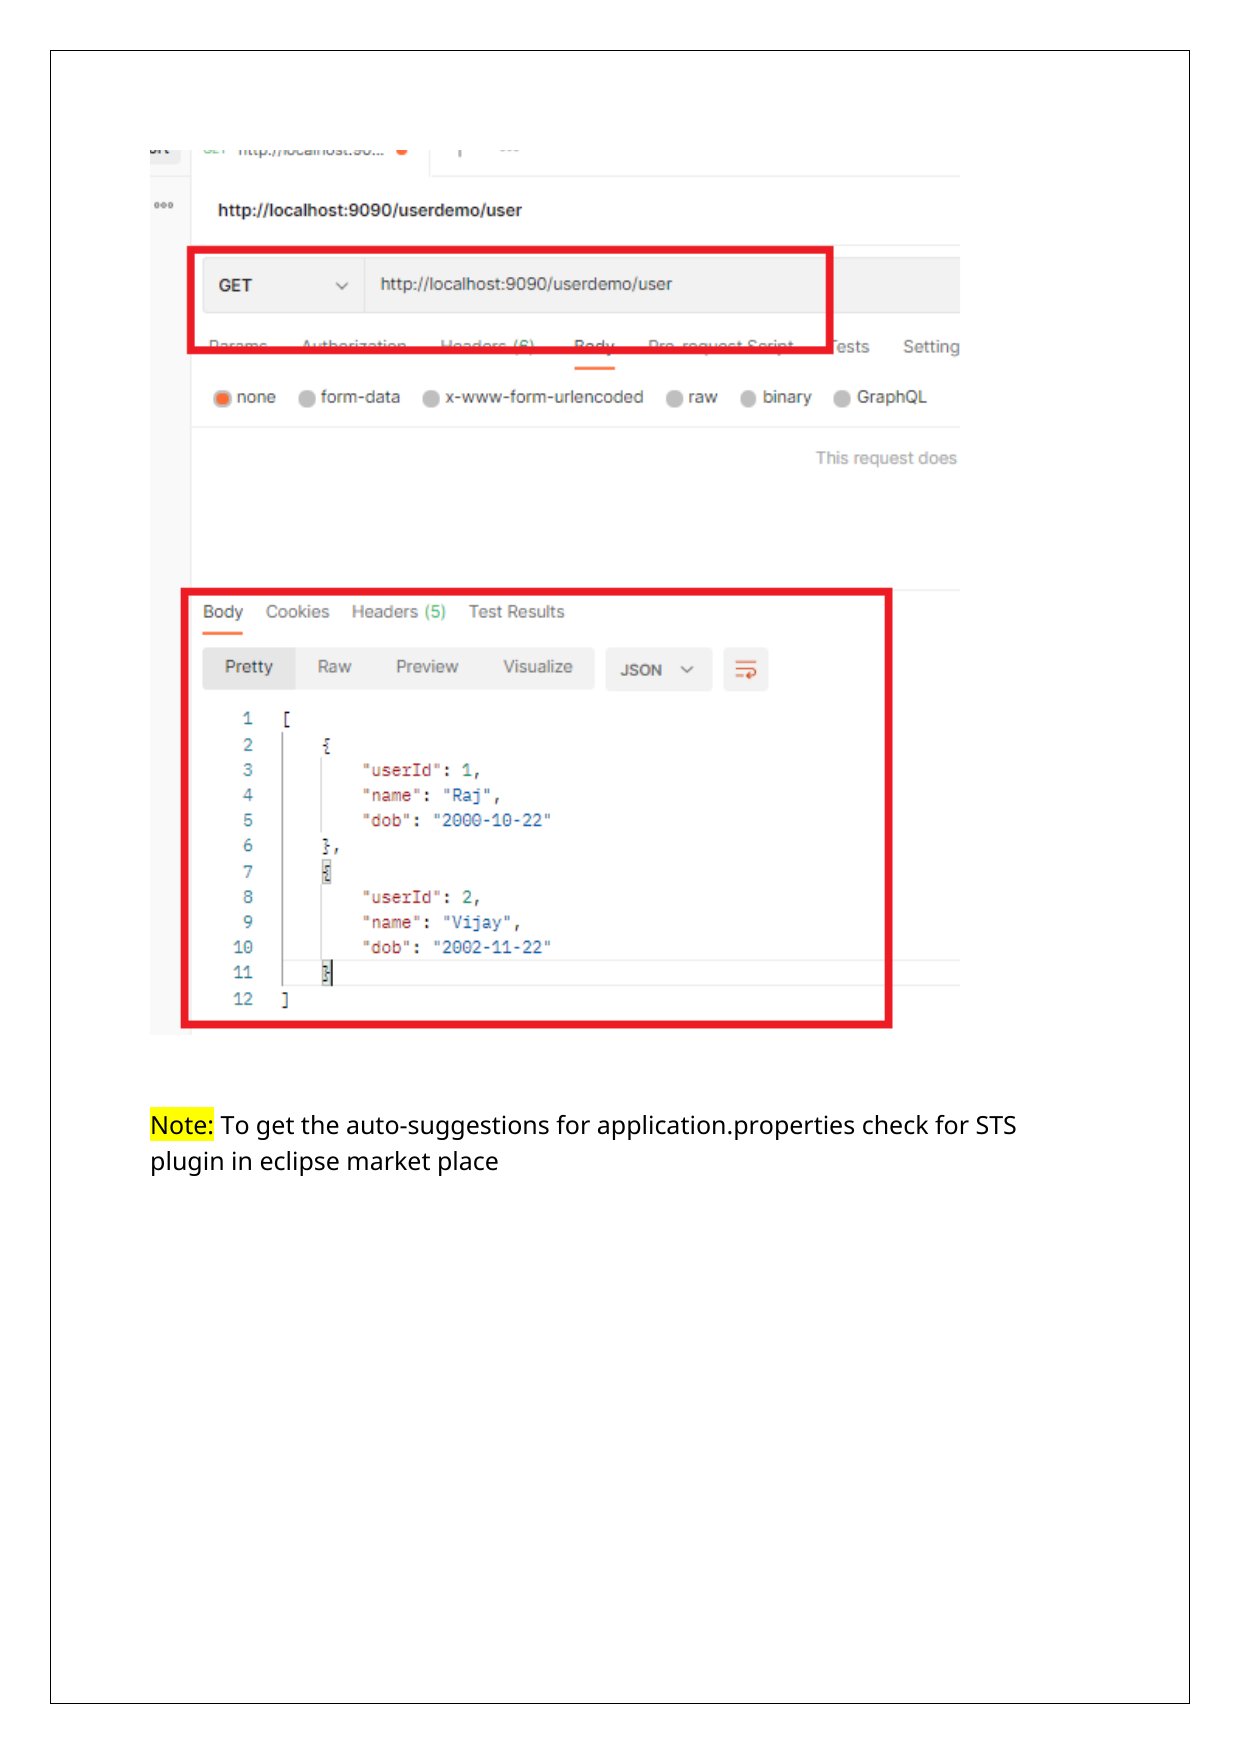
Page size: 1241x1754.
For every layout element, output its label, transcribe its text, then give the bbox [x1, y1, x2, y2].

text Note: To get the auto-suggestions for application.properties check for STS plugin in eclipse market place [150, 1107, 1090, 1178]
picture [150, 150, 961, 1035]
